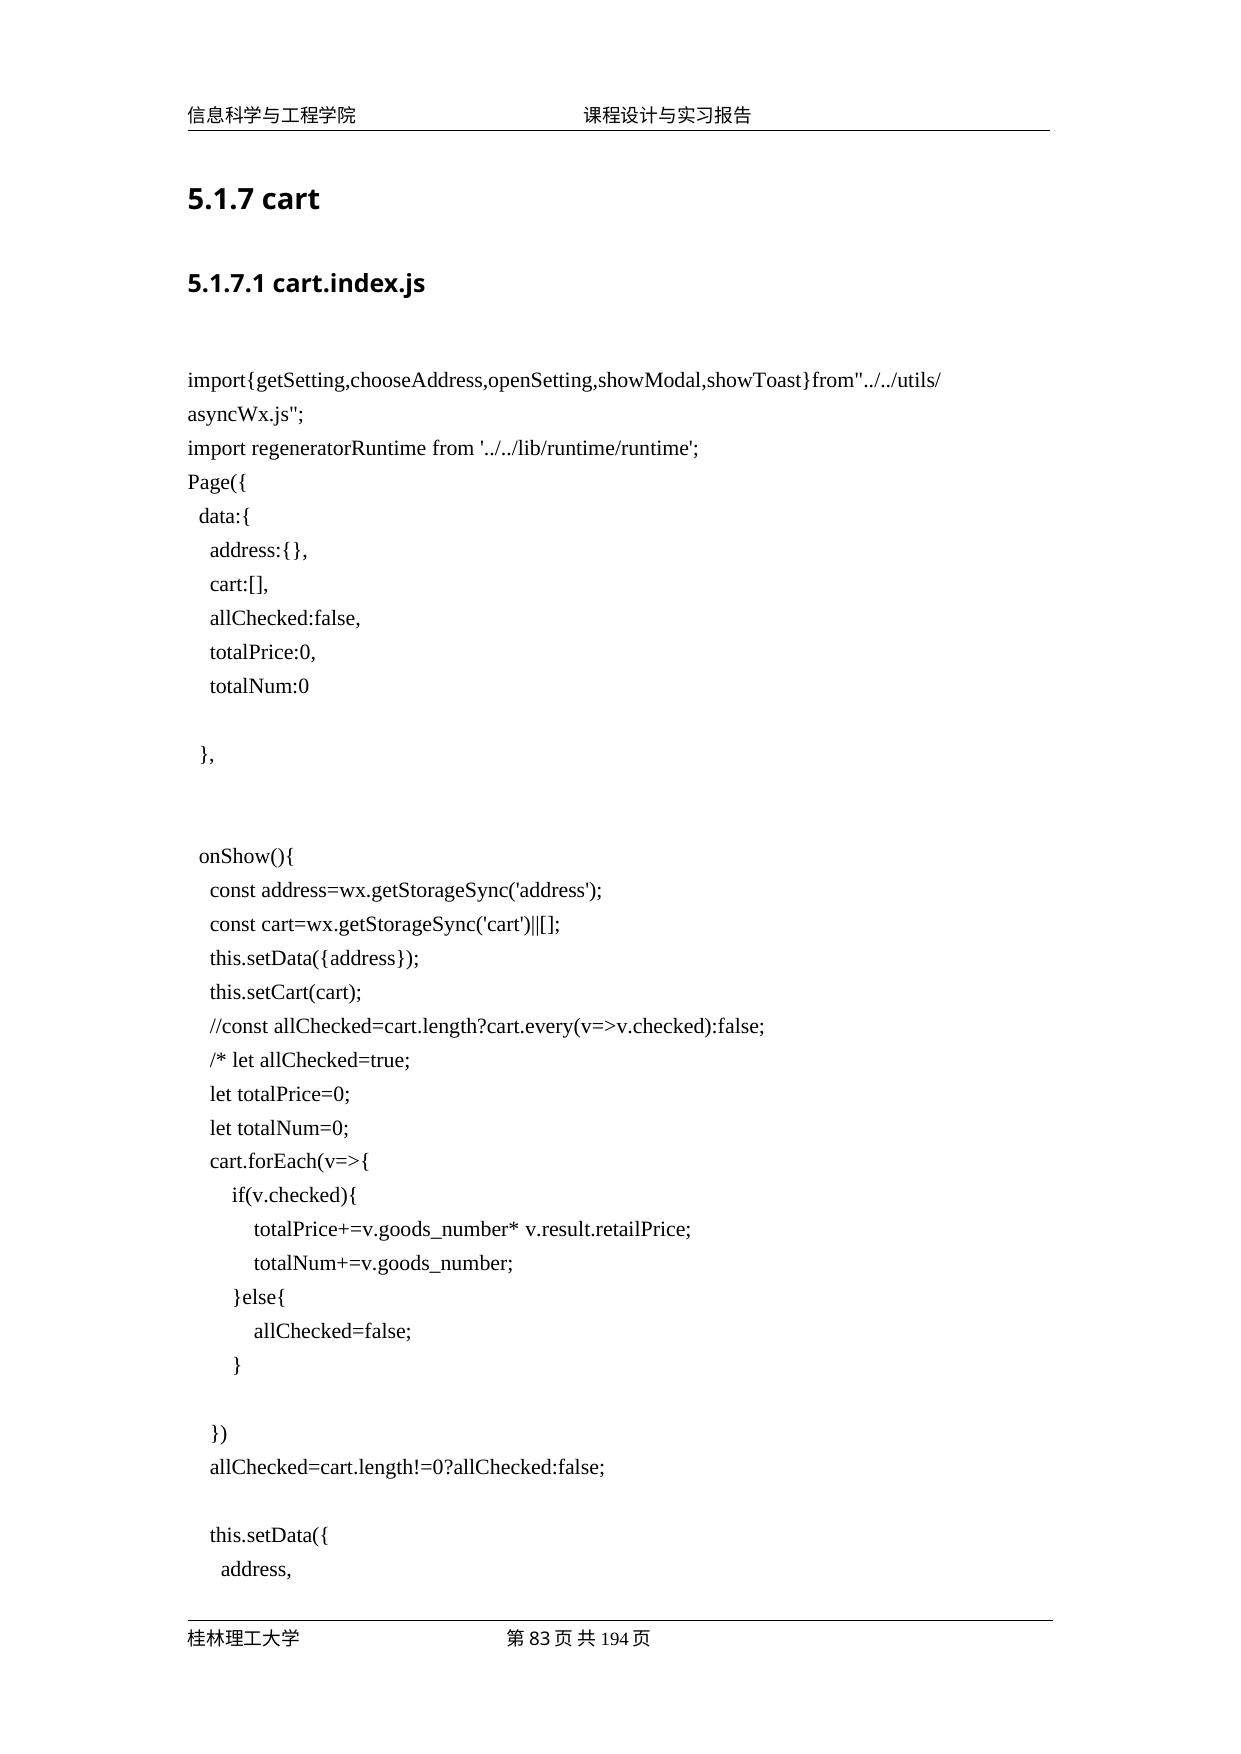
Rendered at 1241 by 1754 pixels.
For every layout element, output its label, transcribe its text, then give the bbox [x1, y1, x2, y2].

text totalPrice+=v.goods_number* v.result.retailPrice; [187, 1212, 1053, 1246]
list 5.1.7 cart [187, 164, 1053, 232]
text this.setCart(cart); [187, 974, 1053, 1008]
text } [187, 1348, 1053, 1382]
text /* let allChecked=true; [187, 1042, 1053, 1076]
text allChecked=false; [187, 1314, 1053, 1348]
text const cart=wx.getStorageSync('cart')||[]; [187, 906, 1053, 940]
text }, [187, 737, 1053, 771]
text import regeneratorRuntime from '../../lib/runtime/runtime'; [187, 431, 1053, 465]
text allChecked:false, [187, 601, 1053, 635]
text let totalNum=0; [187, 1110, 1053, 1144]
text data:{ [187, 499, 1053, 533]
text let totalPrice=0; [187, 1076, 1053, 1110]
text this.setData({address}); [187, 940, 1053, 974]
text import{getSetting,chooseAddress,openSetting,showModal,showToast}from"../../utils/asyncWx.js"; [187, 363, 1053, 431]
text allChecked=cart.length!=0?allChecked:false; [187, 1450, 1053, 1484]
text const address=wx.getStorageSync('address'); [187, 872, 1053, 906]
list 5.1.7.1 cart.index.js [187, 249, 1053, 317]
text totalPrice:0, [187, 635, 1053, 669]
text onShow(){ [187, 838, 1053, 872]
text address:{}, [187, 533, 1053, 567]
text totalNum+=v.goods_number; [187, 1246, 1053, 1280]
text cart.forEach(v=>{ [187, 1144, 1053, 1178]
text //const allChecked=cart.length?cart.every(v=>v.checked):false; [187, 1008, 1053, 1042]
text }else{ [187, 1280, 1053, 1314]
text address, [187, 1552, 1053, 1586]
text if(v.checked){ [187, 1178, 1053, 1212]
text }) [187, 1416, 1053, 1450]
text Page({ [187, 465, 1053, 499]
text this.setData({ [187, 1518, 1053, 1552]
text cart:[], [187, 567, 1053, 601]
text totalNum:0 [187, 669, 1053, 703]
